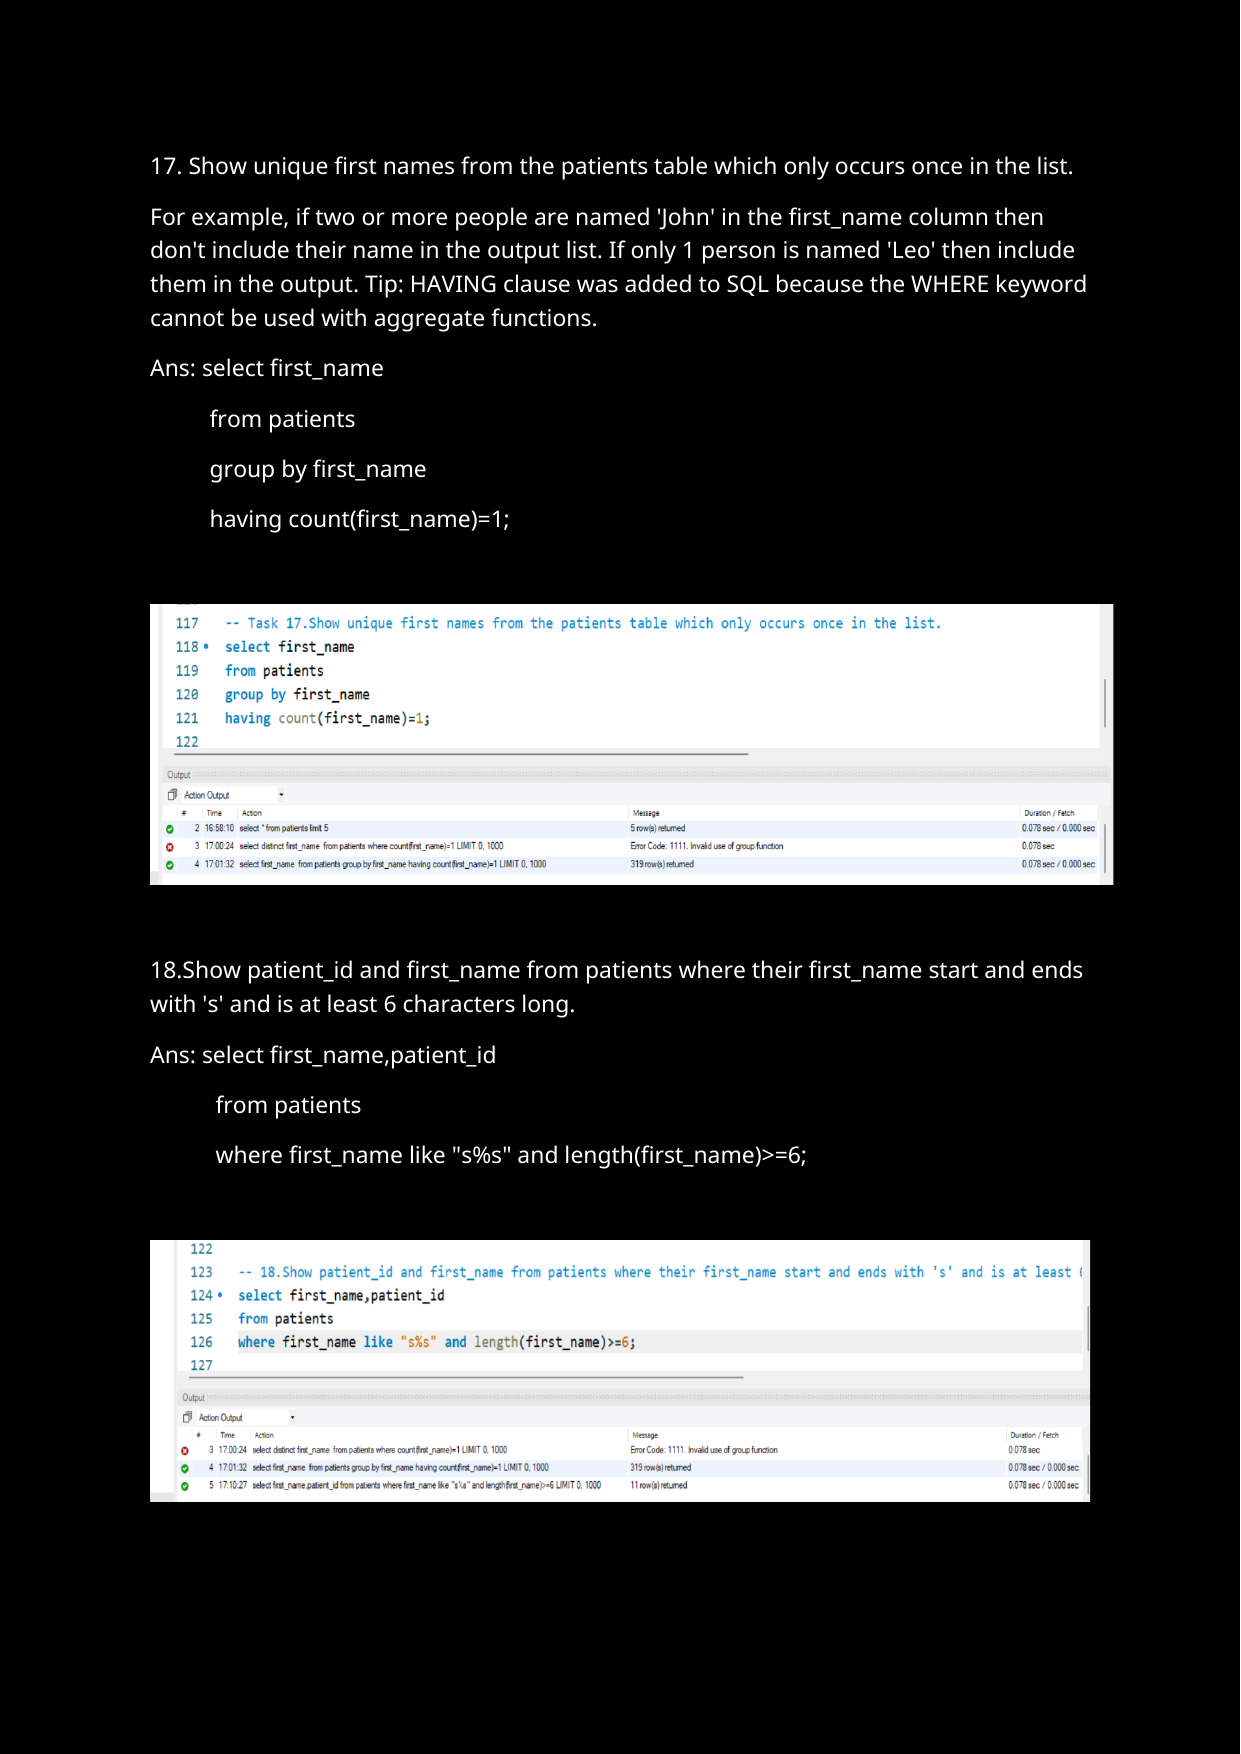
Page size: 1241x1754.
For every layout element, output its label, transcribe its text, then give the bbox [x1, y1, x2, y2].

picture [150, 1240, 1091, 1502]
text from patients [150, 1089, 1090, 1120]
text Ans: select first_name [150, 352, 1090, 383]
text from patients [150, 402, 1090, 434]
picture [150, 604, 1114, 885]
text For example, if two or more people are named 'John' in the first_name column then don't include their name in the output list. If only 1 person is named 'Leo' then include them in the output. Tip: HAVING clause was added to SQL because the WHERE keyword cannot be used with aggregate functions. [150, 200, 1090, 333]
text having count(first_name)=1; [150, 503, 1090, 534]
text where first_name like "s%s" and length(first_name)>=6; [150, 1139, 1090, 1171]
text 18.Show patient_id and first_name from patients where their first_name start and ends with 's' and is at least 6 characters long. [150, 954, 1090, 1019]
text group by first_name [150, 453, 1090, 484]
text 17. Show unique first names from the patients table which only occurs once in the list. [150, 150, 1090, 181]
text Ans: select first_name,patient_id [150, 1039, 1090, 1070]
